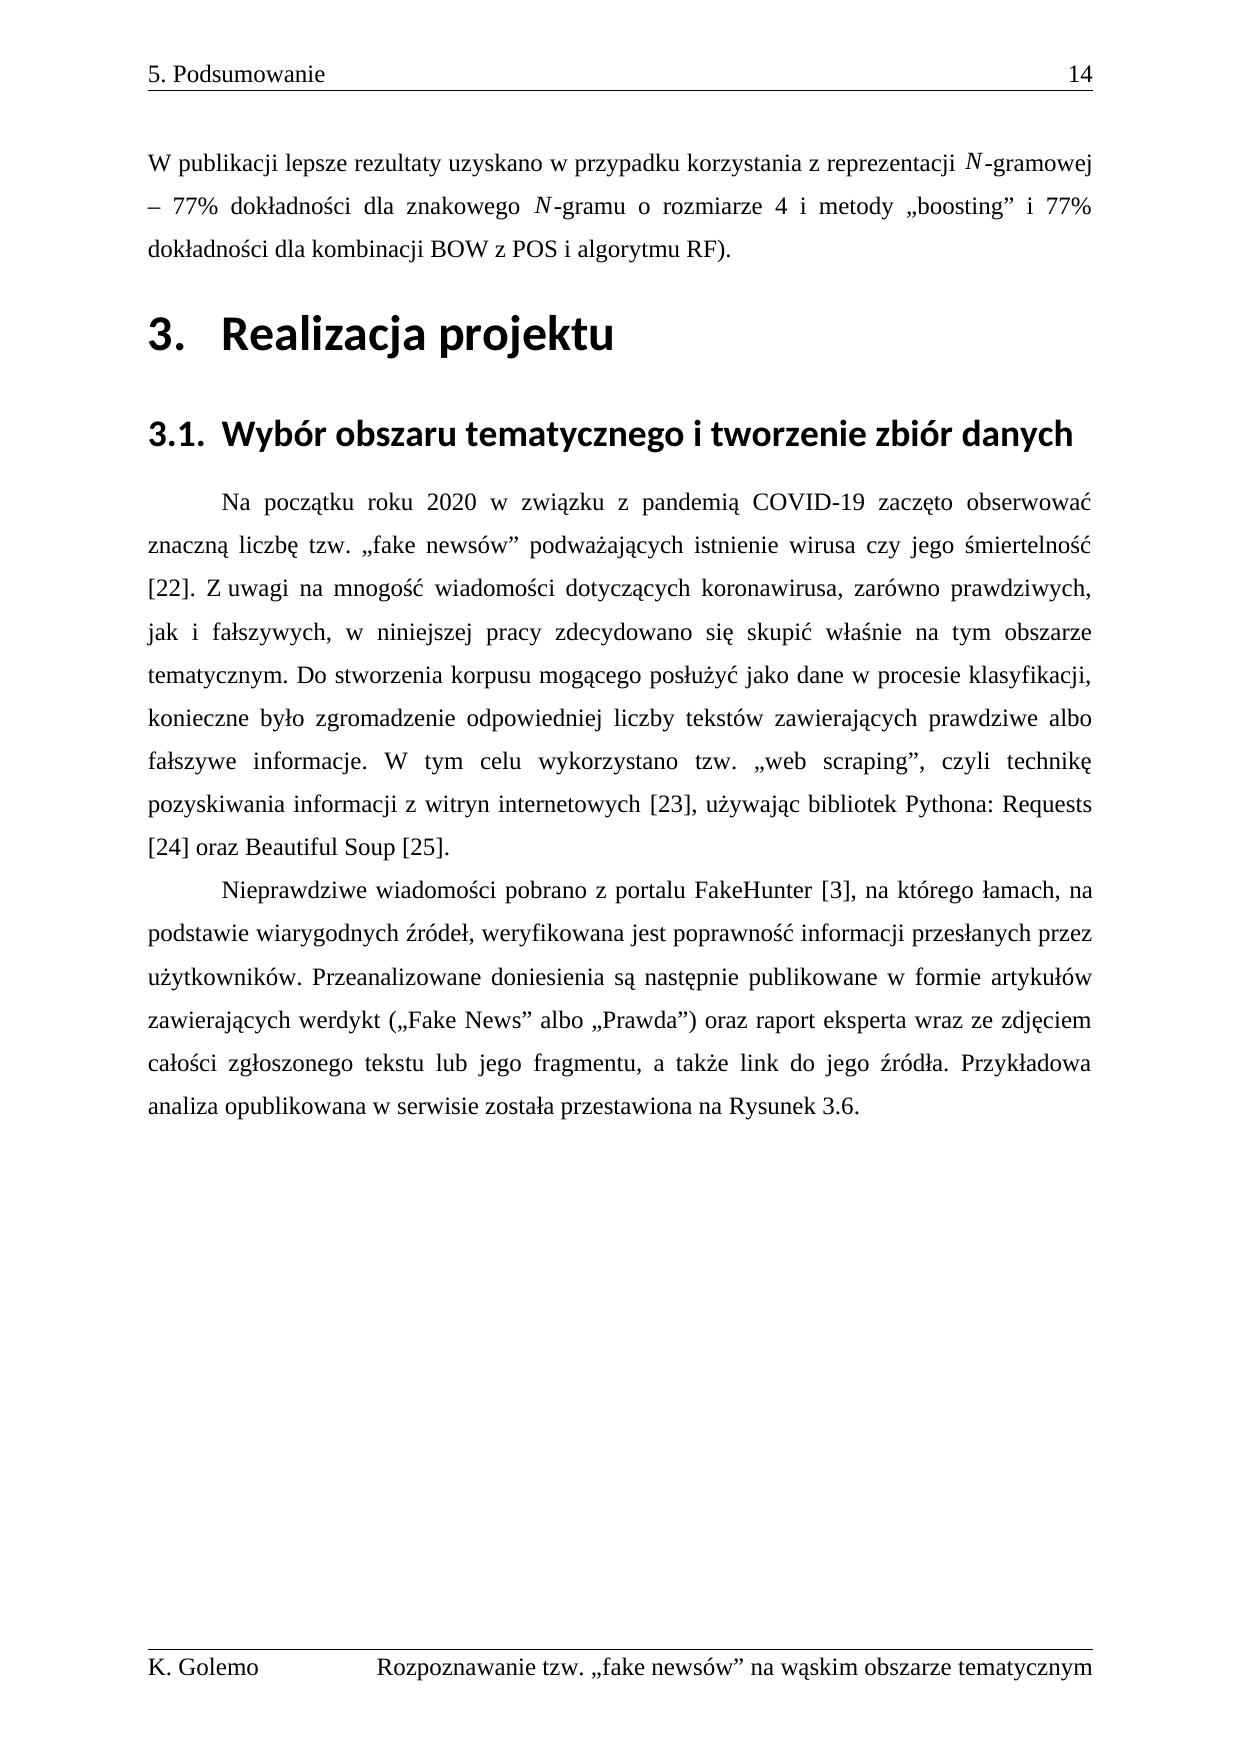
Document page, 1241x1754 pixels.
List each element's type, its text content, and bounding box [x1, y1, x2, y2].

text W publikacji lepsze rezultaty uzyskano w przypadku korzystania z reprezentacji -gramowej – 77% dokładności dla znakowego -gramu o rozmiarze 4 i metody „boosting” i 77% dokładności dla kombinacji BOW z POS i algorytmu RF). [148, 148, 1093, 263]
text Nieprawdziwe wiadomości pobrano z portalu FakeHunter , na którego łamach, na podstawie wiarygodnych źródeł, weryfikowana jest poprawność informacji przesłanych przez użytkowników. Przeanalizowane doniesienia są następnie publikowane w formie artykułów zawierających werdykt („Fake News” albo „Prawda”) oraz raport eksperta wraz ze zdjęciem całości zgłoszonego tekstu lub jego fragmentu, a także link do jego źródła. Przykładowa analiza opublikowana w serwisie została przestawiona na Rysunku 3.1. [148, 875, 1093, 1120]
subtitle Realizacja projektu [148, 302, 1093, 363]
subtitle Wybór obszaru tematycznego i tworzenie zbiór danych [148, 410, 1093, 456]
text Na początku roku 2020 w związku z pandemią COVID-19 zaczęto obserwować znaczną liczbę tzw. „fake newsów” podważających istnienie wirusa czy jego śmiertelność . Z uwagi na mnogość wiadomości dotyczących koronawirusa, zarówno prawdziwych, jak i fałszywych, w niniejszej pracy zdecydowano się skupić właśnie na tym obszarze tematycznym. Do stworzenia korpusu mogącego posłużyć jako dane w procesie klasyfikacji, konieczne było zgromadzenie odpowiedniej liczby tekstów zawierających prawdziwe albo fałszywe informacje. W tym celu wykorzystano tzw. „web scraping”, czyli technikę pozyskiwania informacji z witryn internetowych , używając bibliotek Pythona: Requests oraz Beautiful Soup . [148, 487, 1093, 861]
